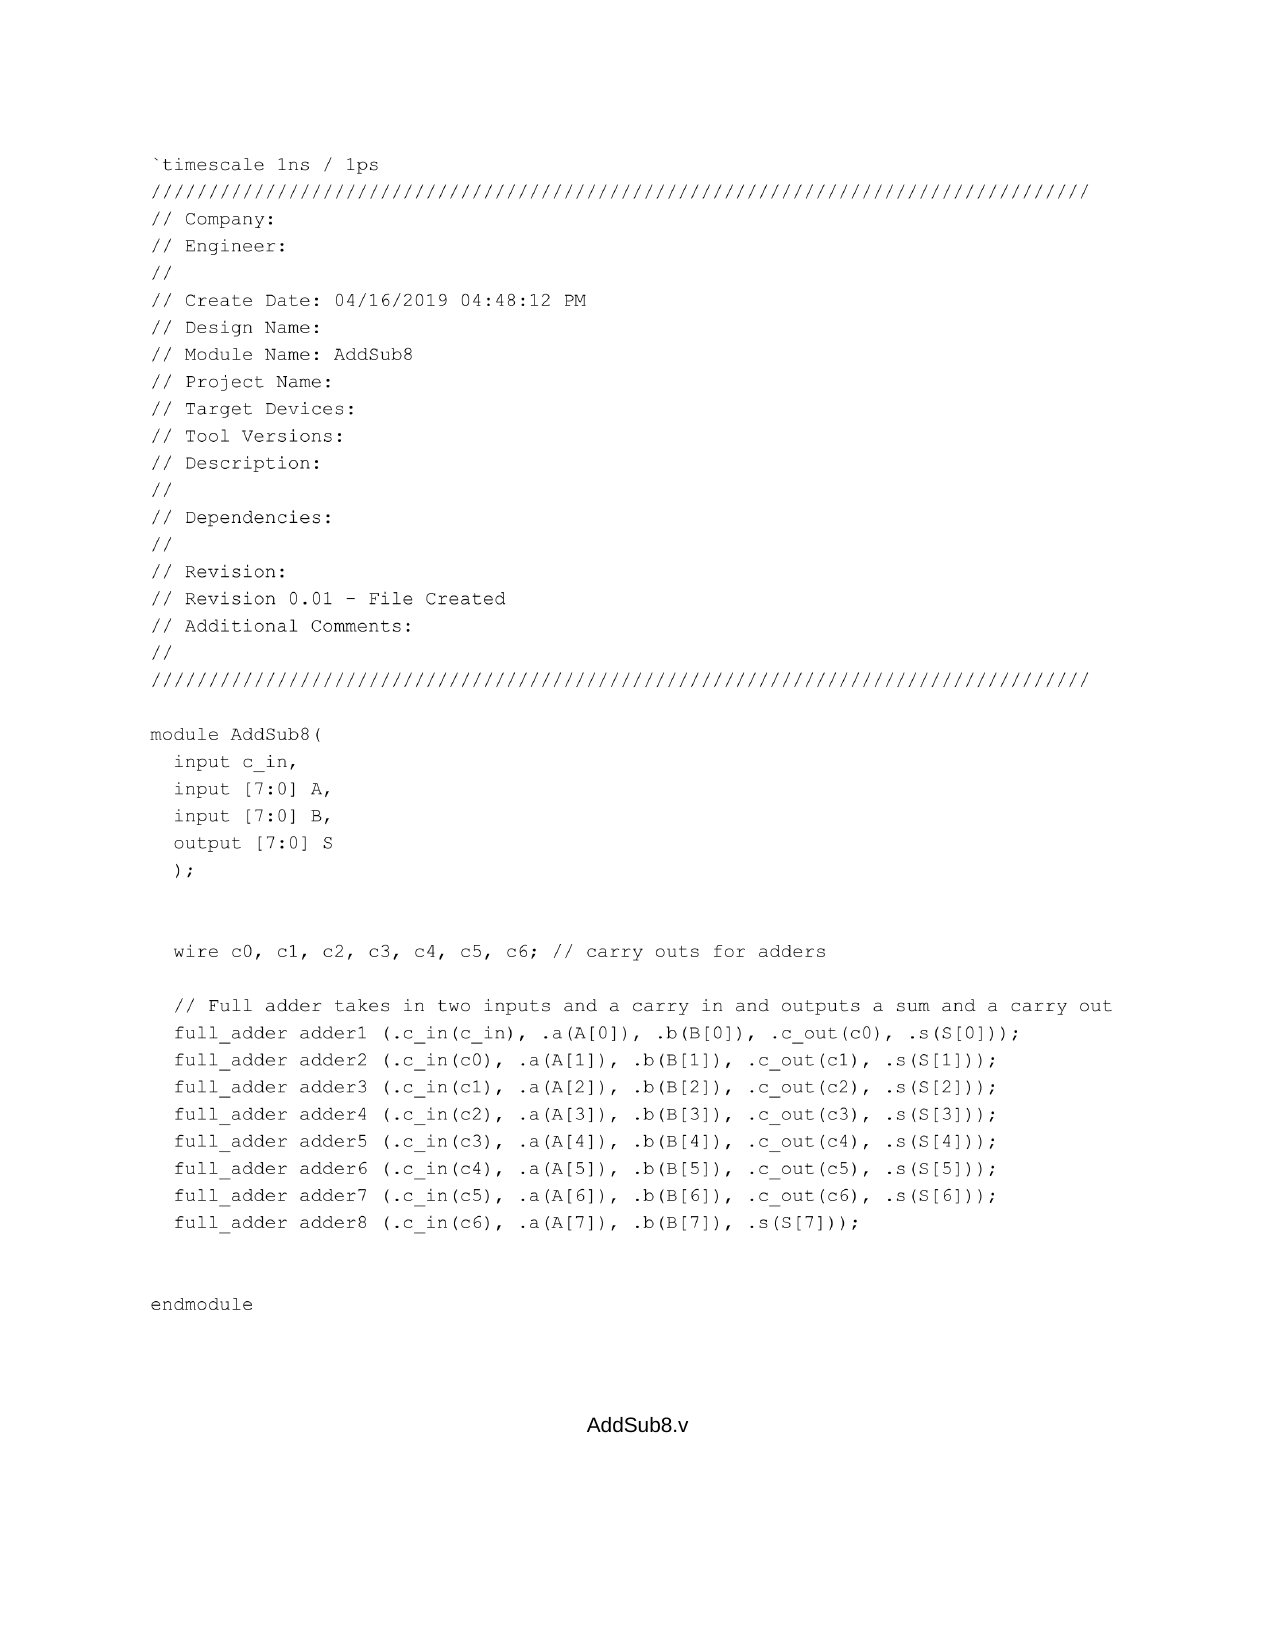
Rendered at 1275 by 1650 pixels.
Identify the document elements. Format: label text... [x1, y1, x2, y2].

picture [150, 150, 1125, 1413]
text AddSub8.v [150, 1413, 1125, 1436]
